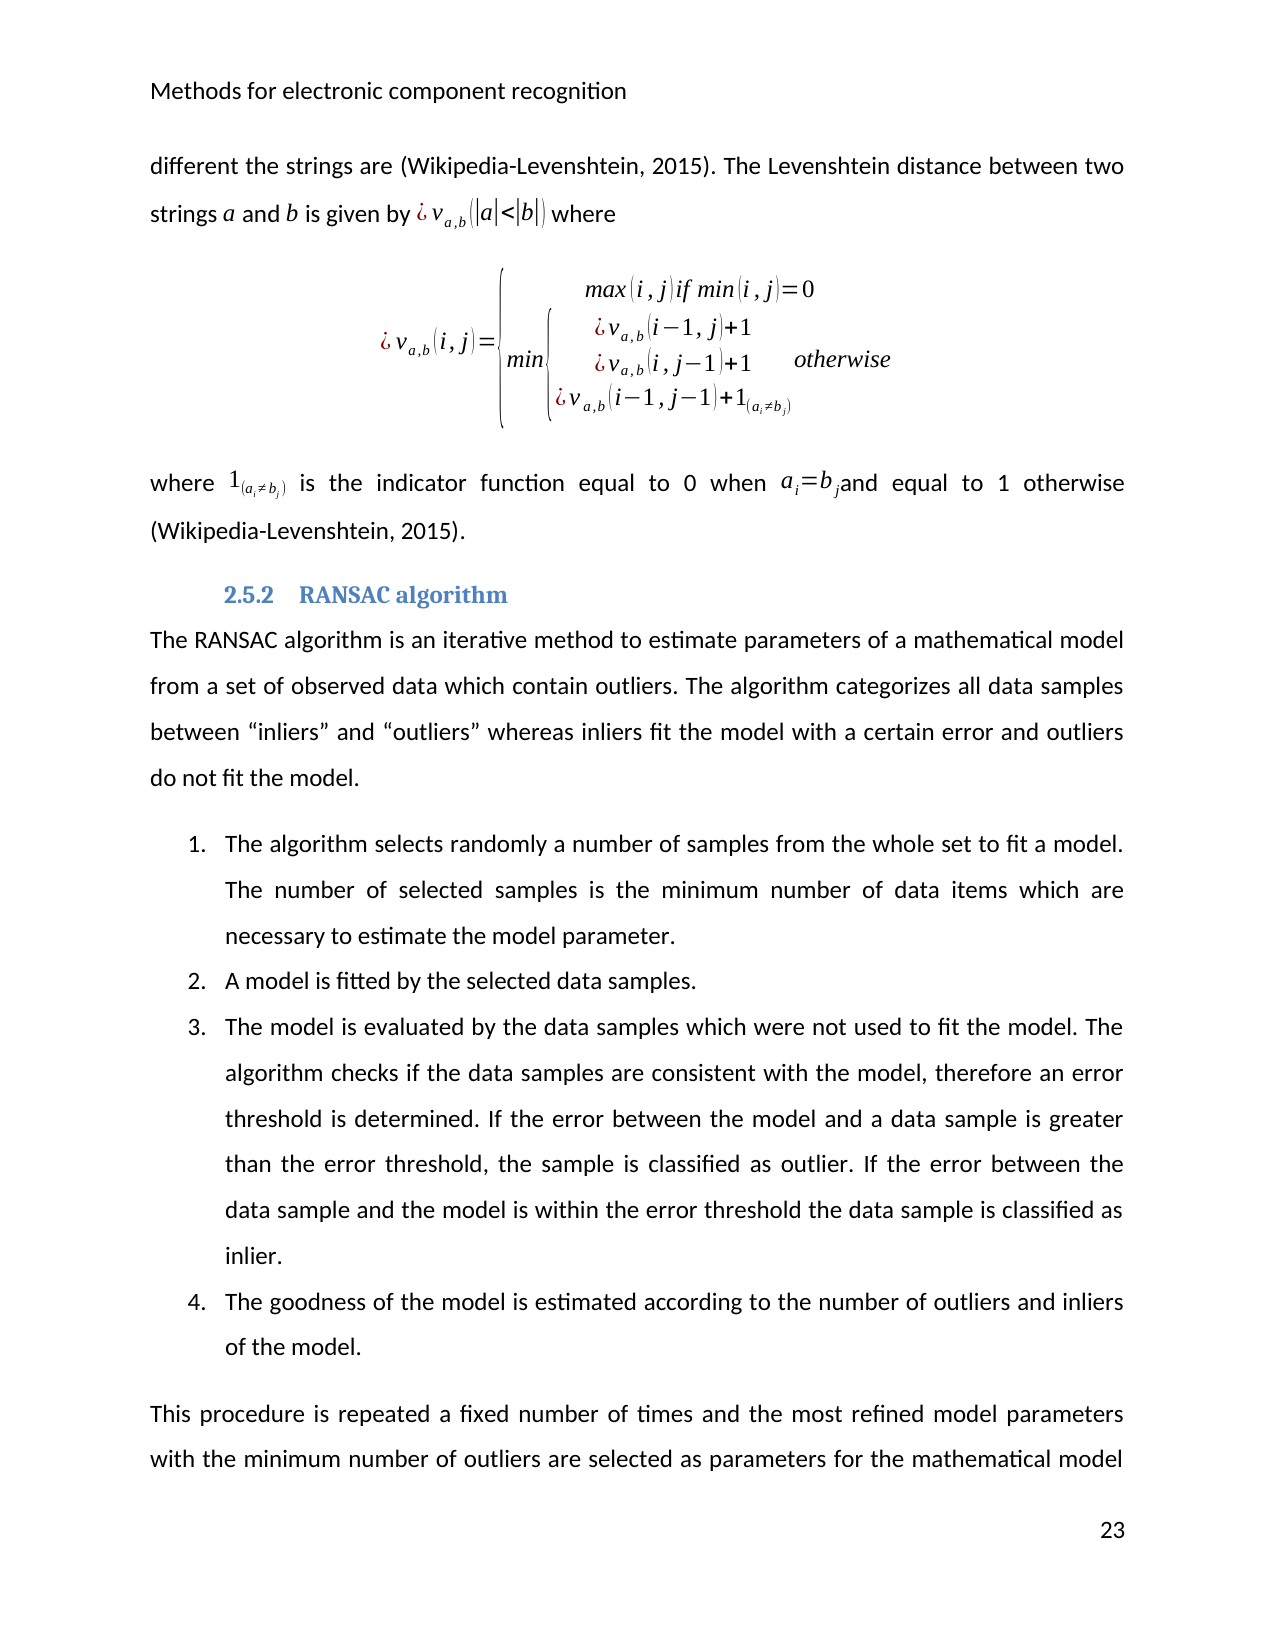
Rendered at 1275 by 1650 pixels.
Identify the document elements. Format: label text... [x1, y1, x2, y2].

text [150, 150, 1125, 230]
list The goodness of the model is estimated according to the number of outliers and inliers of the model. [187, 1286, 1125, 1362]
subtitle RANSAC algorithm [224, 581, 1125, 610]
text where is the indicator function equal to 0 when and equal to 1 otherwise . [150, 466, 1125, 545]
list The algorithm selects randomly a number of samples from the whole set to fit a model. The number of selected samples is the minimum number of data items which are necessary to estimate the model parameter. [187, 828, 1125, 950]
text The RANSAC algorithm is an iterative method to estimate parameters of a mathematical model from a set of observed data which contain outliers. The algorithm categorizes all data samples between “inliers” and “outliers” whereas inliers fit the model with a certain error and outliers do not fit the model. [150, 624, 1125, 792]
list A model is fitted by the selected data samples. [187, 966, 1125, 996]
list The model is evaluated by the data samples which were not used to fit the model. The algorithm checks if the data samples are consistent with the model, therefore an error threshold is determined. If the error between the model and a data sample is greater than the error threshold, the sample is classified as outlier. If the error between the data sample and the model is within the error threshold the data sample is classified as inlier. [187, 1011, 1125, 1270]
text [150, 1398, 1125, 1474]
